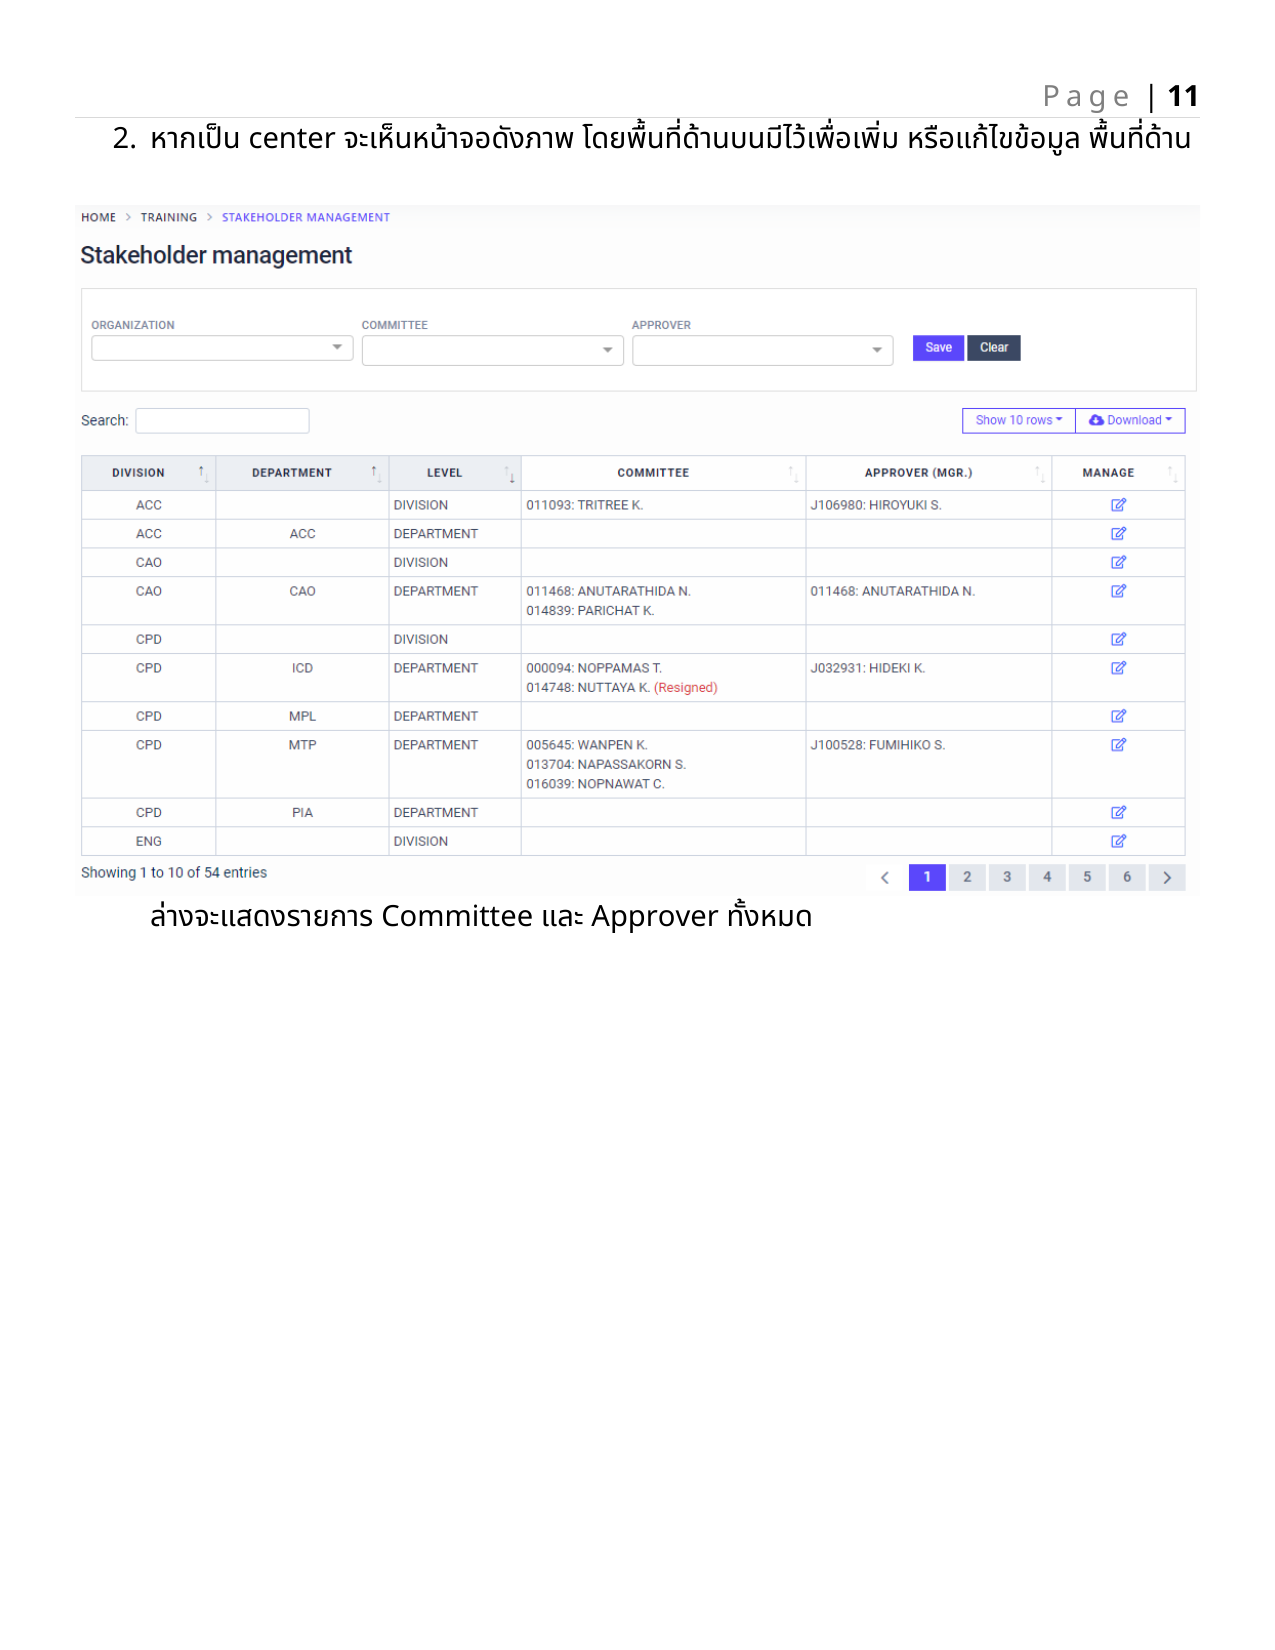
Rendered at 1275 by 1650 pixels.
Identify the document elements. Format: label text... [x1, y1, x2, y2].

list หากเป็น center จะเห็นหน้าจอดังภาพ โดยพื้นที่ด้านบนมีไว้เพื่อเพิ่ม หรือแก้ไขข้อมูล พื้นที่ด้านล่างจะแสดงรายการ Committee และ Approver ทั้งหมด [112, 118, 1200, 205]
picture [75, 205, 1200, 896]
list หากเป็น center จะเห็นหน้าจอดังภาพ โดยพื้นที่ด้านบนมีไว้เพื่อเพิ่ม หรือแก้ไขข้อมูล พื้นที่ด้านล่างจะแสดงรายการ Committee และ Approver ทั้งหมด [112, 896, 1200, 939]
